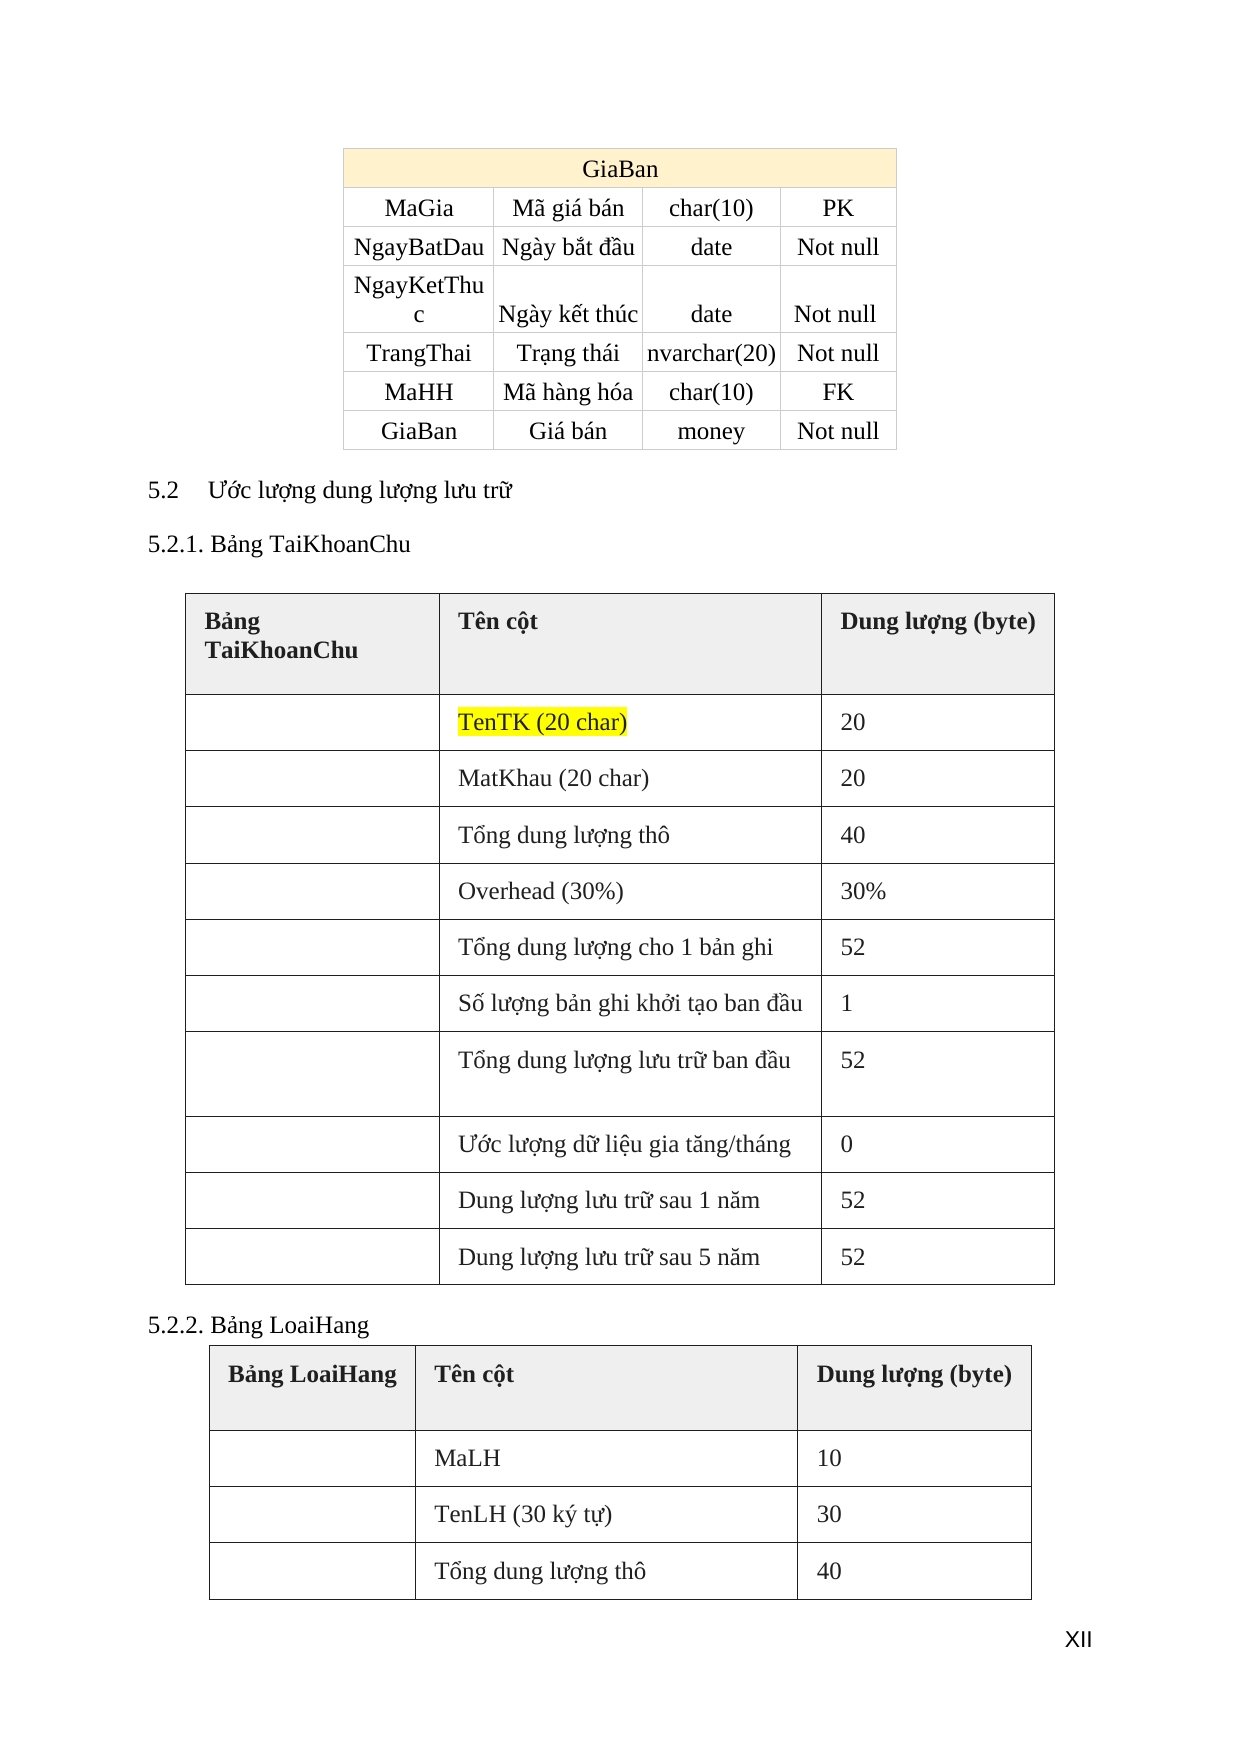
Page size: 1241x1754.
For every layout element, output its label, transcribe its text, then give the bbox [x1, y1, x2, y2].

table_cell 52 [822, 1229, 1054, 1284]
table_cell NgayBatDau [344, 227, 493, 265]
table_cell char(10) [643, 188, 780, 226]
table_header Dung lượng (byte) [822, 594, 1054, 694]
table_cell Mã hàng hóa [494, 372, 642, 410]
table_cell Not null [781, 227, 896, 265]
table_cell [186, 976, 439, 1031]
table_cell 20 [822, 695, 1054, 750]
table_header Tên cột [440, 594, 821, 694]
table_cell Tổng dung lượng lưu trữ ban đầu [440, 1032, 821, 1116]
table_cell [186, 1229, 439, 1284]
table_header Dung lượng (byte) [798, 1346, 1031, 1430]
table_cell Dung lượng lưu trữ sau 1 năm [440, 1173, 821, 1228]
table_cell [186, 807, 439, 862]
table_cell 52 [822, 920, 1054, 975]
table_cell date [643, 266, 780, 332]
table_cell 40 [822, 807, 1054, 862]
table_cell Not null [781, 333, 896, 371]
table_cell GiaBan [344, 149, 896, 187]
table_cell MaLH [416, 1431, 797, 1486]
table_cell 40 [798, 1543, 1031, 1598]
table_header Tên cột [416, 1346, 797, 1430]
table_cell [186, 864, 439, 919]
table_cell Ngày bắt đầu [494, 227, 642, 265]
table_cell Overhead (30%) [440, 864, 821, 919]
table_cell Mã giá bán [494, 188, 642, 226]
table_header Bảng TaiKhoanChu [186, 594, 439, 694]
table_cell Số lượng bản ghi khởi tạo ban đầu [440, 976, 821, 1031]
table_cell [210, 1543, 415, 1598]
table_cell Not null [781, 266, 896, 332]
table_cell MaGia [344, 188, 493, 226]
table_cell Giá bán [494, 411, 642, 449]
table_cell [186, 695, 439, 750]
table_cell money [643, 411, 780, 449]
table_cell [186, 751, 439, 806]
table_cell Tổng dung lượng thô [440, 807, 821, 862]
table_cell FK [781, 372, 896, 410]
table_cell TrangThai [344, 333, 493, 371]
table_cell 52 [822, 1173, 1054, 1228]
table_cell [186, 920, 439, 975]
table_cell 30% [822, 864, 1054, 919]
table_cell TenTK (20 char) [440, 695, 821, 750]
table_cell TenLH (30 ký tự) [416, 1487, 797, 1542]
subtitle 5.2.1. Bảng TaiKhoanChu [148, 529, 1092, 557]
table_cell date [643, 227, 780, 265]
table_cell 20 [822, 751, 1054, 806]
table_cell Not null [781, 411, 896, 449]
table_cell 30 [798, 1487, 1031, 1542]
table_cell Tổng dung lượng cho 1 bản ghi [440, 920, 821, 975]
table_cell Dung lượng lưu trữ sau 5 năm [440, 1229, 821, 1284]
table_cell Ước lượng dữ liệu gia tăng/tháng [440, 1117, 821, 1172]
table_cell GiaBan [344, 411, 493, 449]
table_cell [186, 1032, 439, 1116]
table_header Bảng LoaiHang [210, 1346, 415, 1430]
table_cell Ngày kết thúc [494, 266, 642, 332]
table_cell 1 [822, 976, 1054, 1031]
table_cell [186, 1117, 439, 1172]
table_cell Tổng dung lượng thô [416, 1543, 797, 1598]
subtitle 5.2.2. Bảng LoaiHang [148, 1310, 1092, 1339]
subtitle Ước lượng dung lượng lưu trữ [148, 475, 1092, 504]
table_cell nvarchar(20) [643, 333, 780, 371]
table_cell MaHH [344, 372, 493, 410]
table_cell MatKhau (20 char) [440, 751, 821, 806]
table_cell [210, 1487, 415, 1542]
table_cell NgayKetThuc [344, 266, 493, 332]
table_cell [210, 1431, 415, 1486]
table_cell [186, 1173, 439, 1228]
table_cell 0 [822, 1117, 1054, 1172]
table_cell PK [781, 188, 896, 226]
table_cell 10 [798, 1431, 1031, 1486]
table_cell 52 [822, 1032, 1054, 1116]
table_cell Trạng thái [494, 333, 642, 371]
table_cell char(10) [643, 372, 780, 410]
